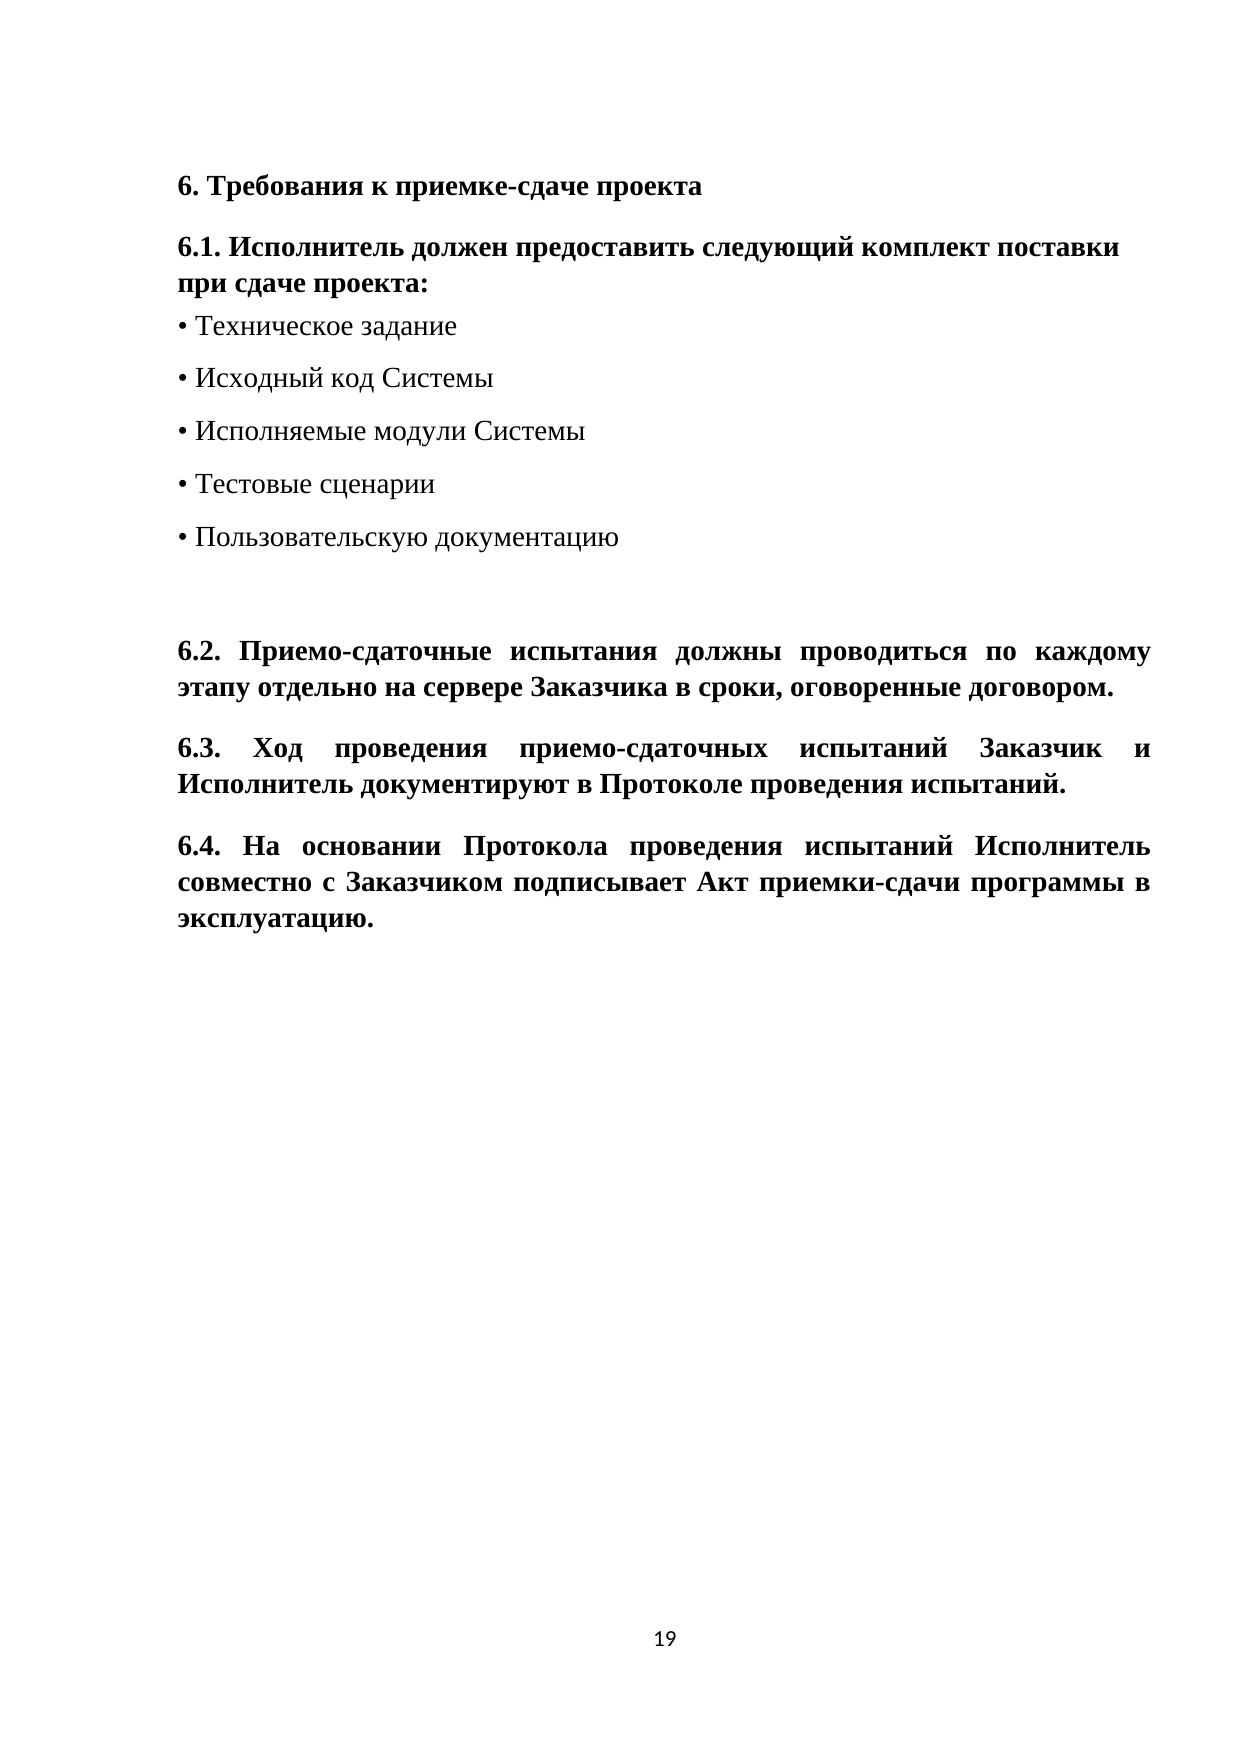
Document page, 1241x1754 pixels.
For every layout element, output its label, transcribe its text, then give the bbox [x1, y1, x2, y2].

subtitle 6. Требования к приемке-сдаче проекта [177, 168, 1152, 202]
text • Исходный код Системы [177, 361, 1152, 394]
text • Тестовые сценарии [177, 466, 1152, 500]
text • Пользовательскую документацию [177, 519, 1152, 553]
text • Техническое задание [177, 308, 1152, 341]
subtitle 6.2. Приемо-сдаточные испытания должны проводиться по каждому этапу отдельно на сервере Заказчика в сроки, оговоренные договором. [177, 633, 1152, 703]
text • Исполняемые модули Системы [177, 413, 1152, 447]
subtitle 6.1. Исполнитель должен предоставить следующий комплект поставки при сдаче проекта: [177, 229, 1152, 299]
subtitle 6.4. На основании Протокола проведения испытаний Исполнитель совместно с Заказчиком подписывает Акт приемки-сдачи программы в эксплуатацию. [177, 828, 1152, 933]
subtitle 6.3. Ход проведения приемо-сдаточных испытаний Заказчик и Исполнитель документируют в Протоколе проведения испытаний. [177, 730, 1152, 800]
